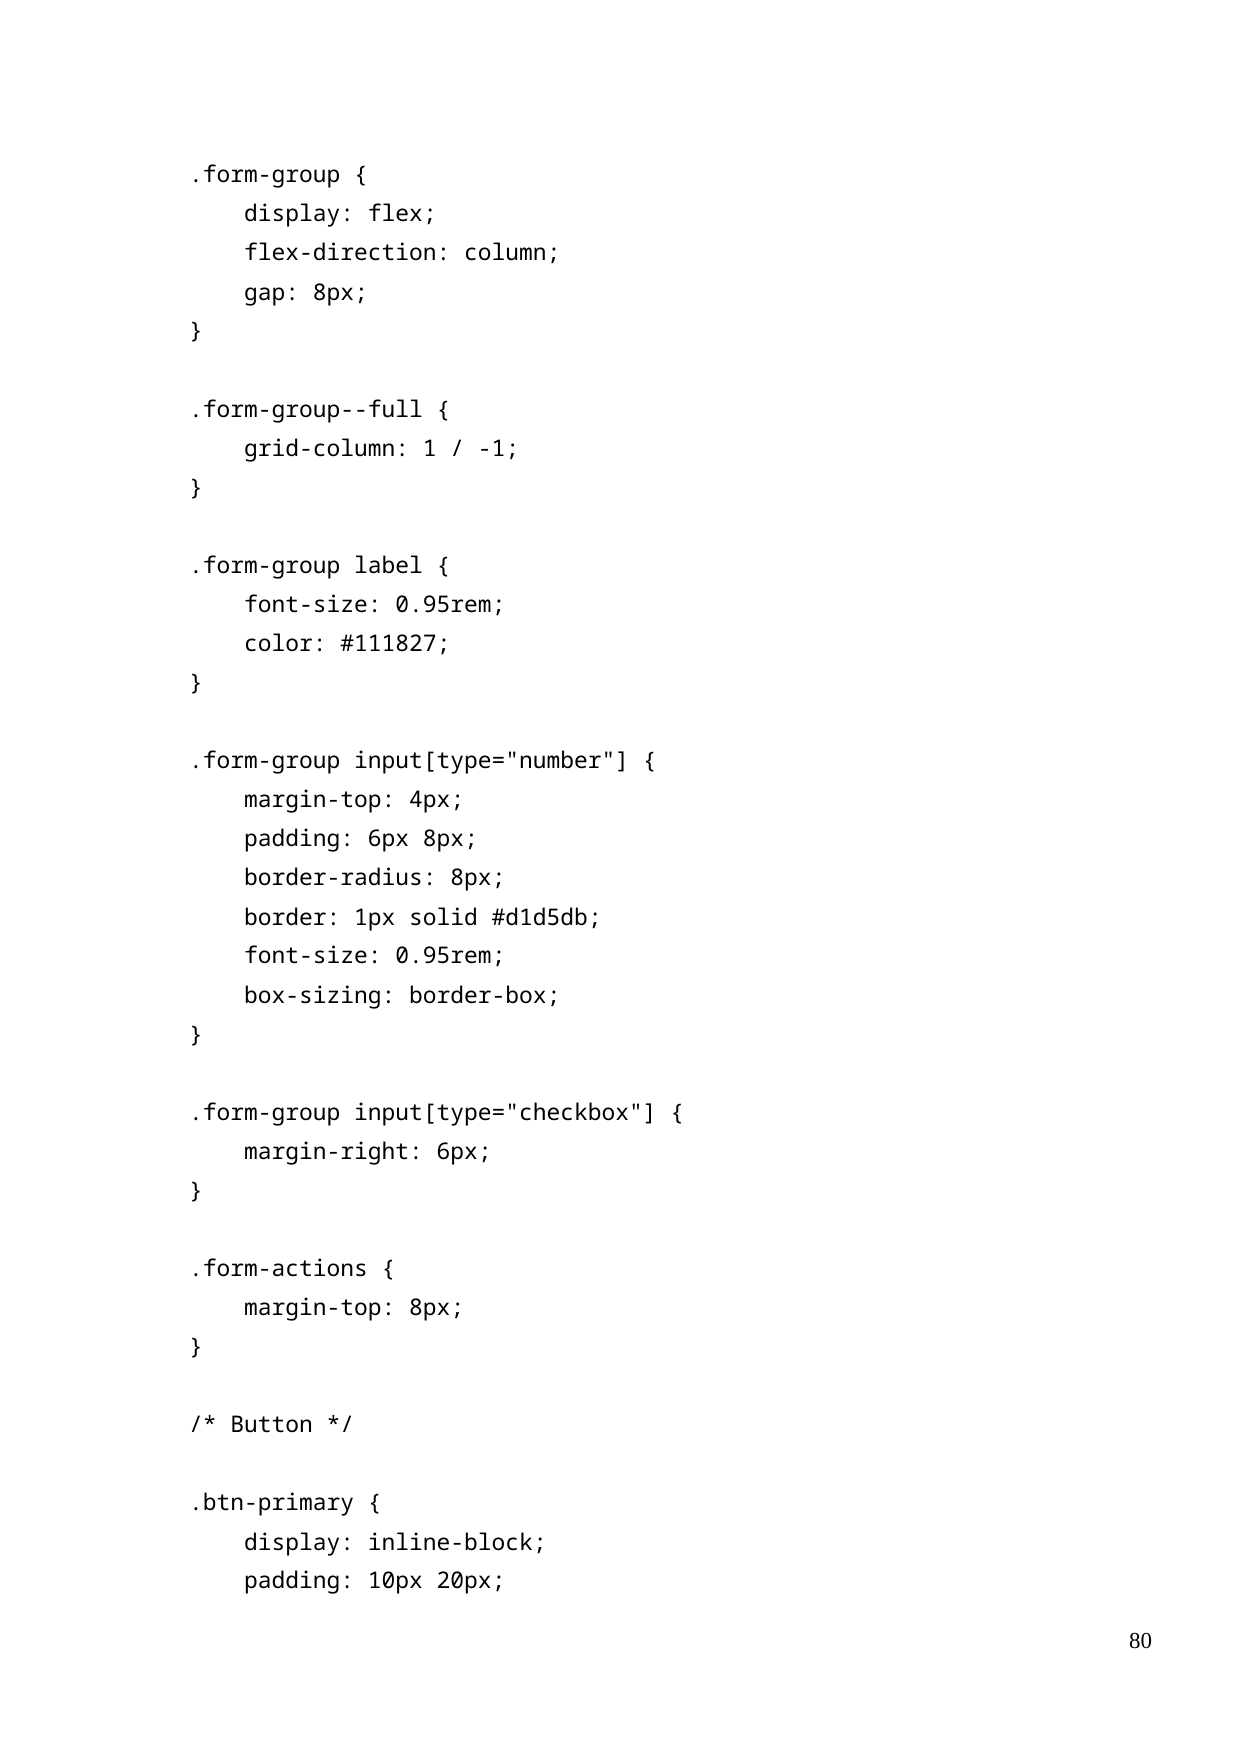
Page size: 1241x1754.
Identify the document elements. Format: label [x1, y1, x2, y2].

table_header [178, 119, 1151, 1602]
